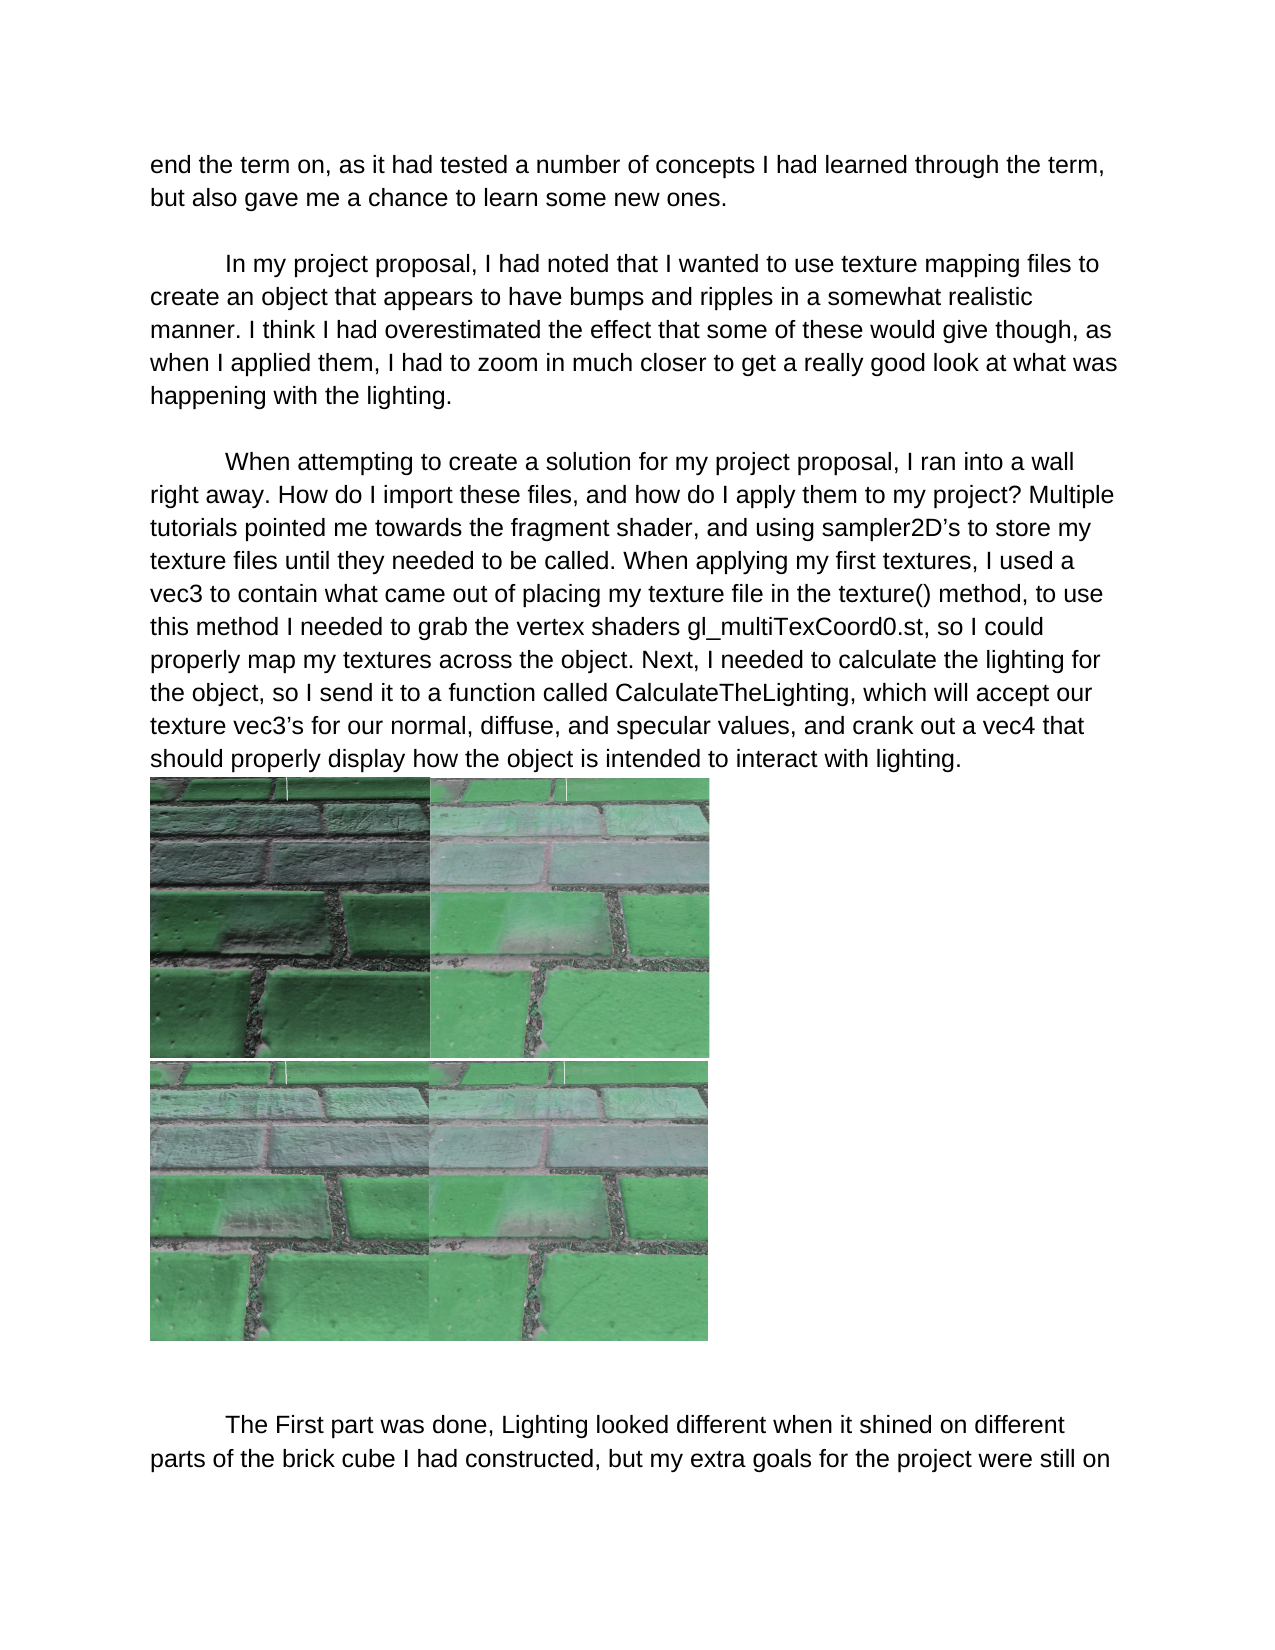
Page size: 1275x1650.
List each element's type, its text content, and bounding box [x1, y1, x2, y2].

text When attempting to create a solution for my project proposal, I ran into a wall right away. How do I import these files, and how do I apply them to my project? Multiple tutorials pointed me towards the fragment shader, and using sampler2D’s to store my texture files until they needed to be called. When applying my first textures, I used a vec3 to contain what came out of placing my texture file in the texture() method, to use this method I needed to grab the vertex shaders gl_multiTexCoord0.st, so I could properly map my textures across the object. Next, I needed to calculate the lighting for the object, so I send it to a function called CalculateTheLighting, which will accept our texture vec3’s for our normal, diffuse, and specular values, and crank out a vec4 that should properly display how the object is intended to interact with lighting. [150, 447, 1125, 773]
text In my project proposal, I had noted that I wanted to use texture mapping files to create an object that appears to have bumps and ripples in a somewhat realistic manner. I think I had overestimated the effect that some of these would give though, as when I applied them, I had to zoom in much closer to get a really good look at what was happening with the lighting. [150, 249, 1125, 410]
picture [150, 1061, 708, 1341]
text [150, 150, 1125, 212]
picture [150, 777, 710, 1058]
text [150, 1411, 1125, 1472]
